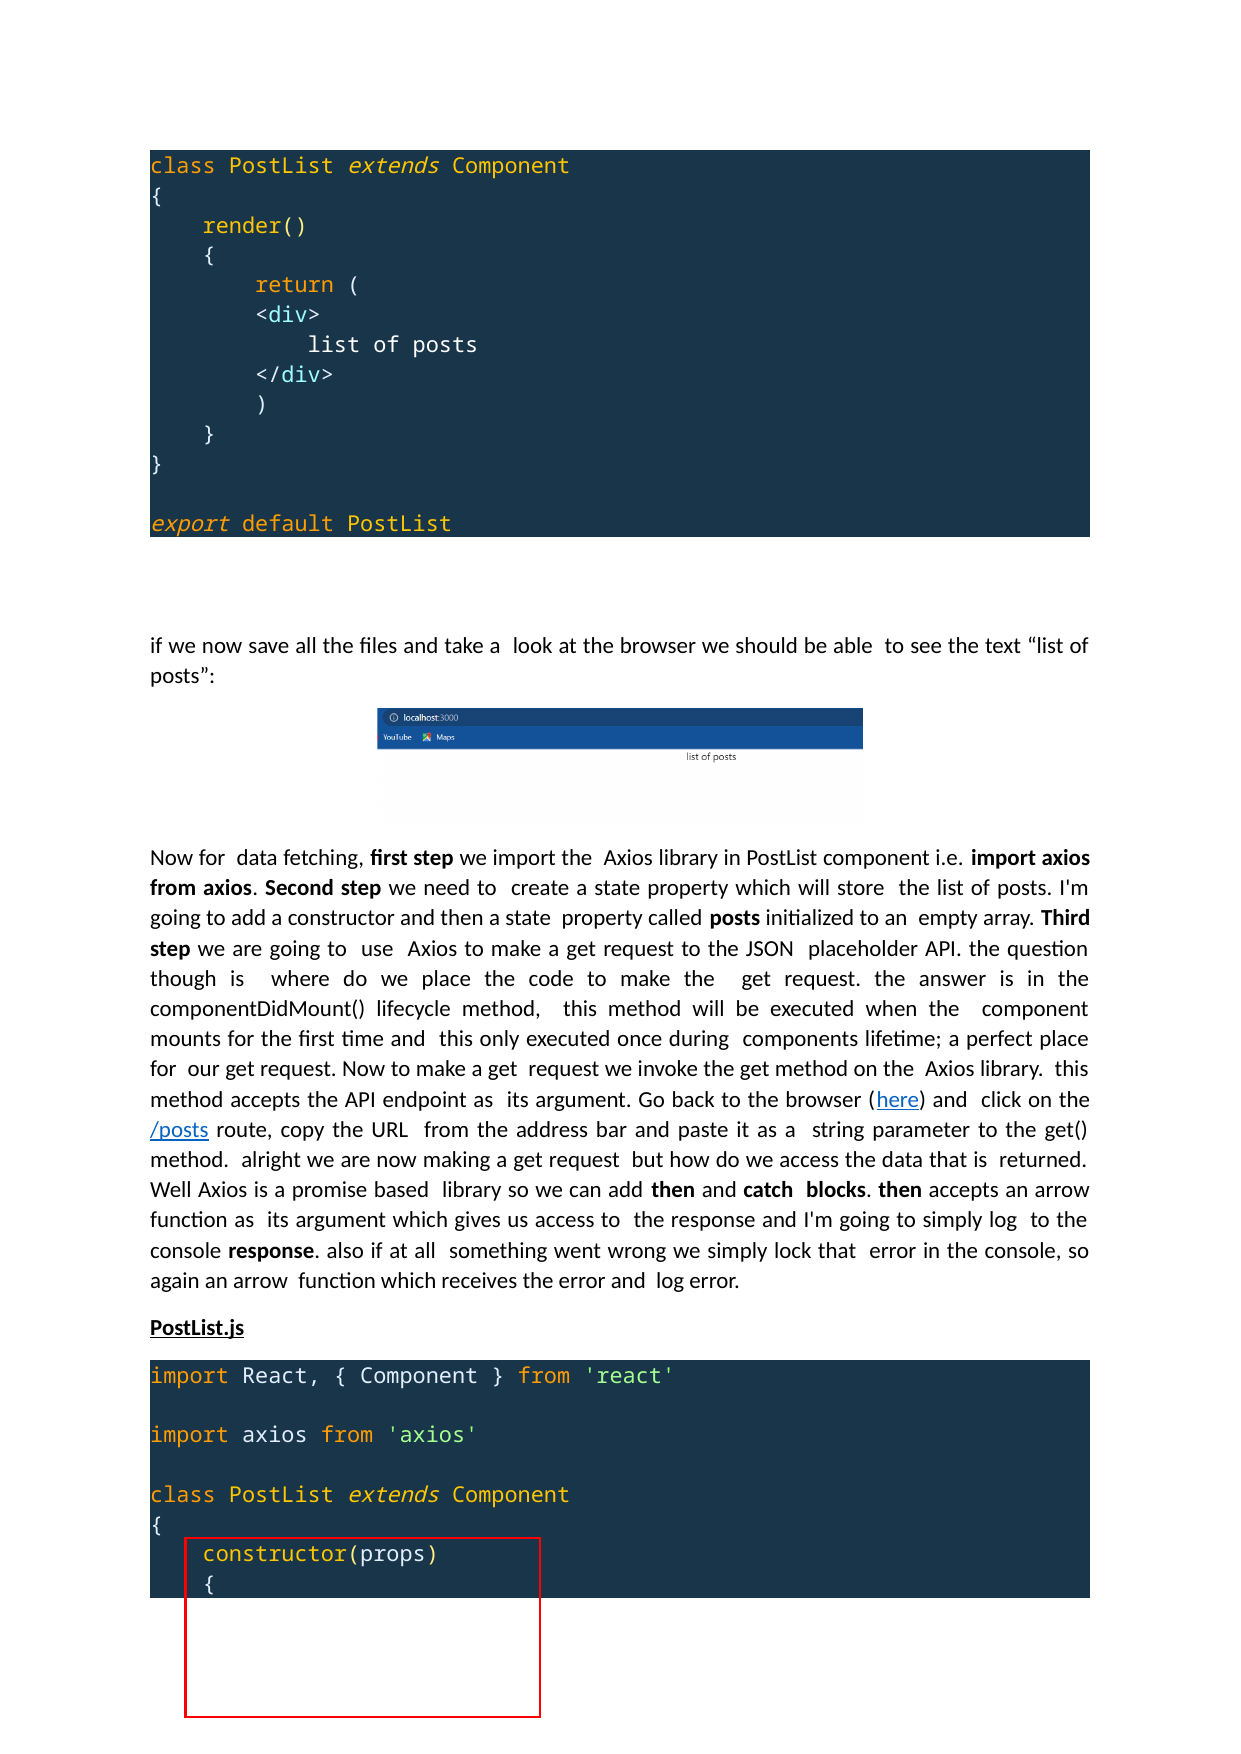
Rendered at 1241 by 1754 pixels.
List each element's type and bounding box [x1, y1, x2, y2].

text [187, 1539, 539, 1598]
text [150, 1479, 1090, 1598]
picture [377, 708, 863, 825]
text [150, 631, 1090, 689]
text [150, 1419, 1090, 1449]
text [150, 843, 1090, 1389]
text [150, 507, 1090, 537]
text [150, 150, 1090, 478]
